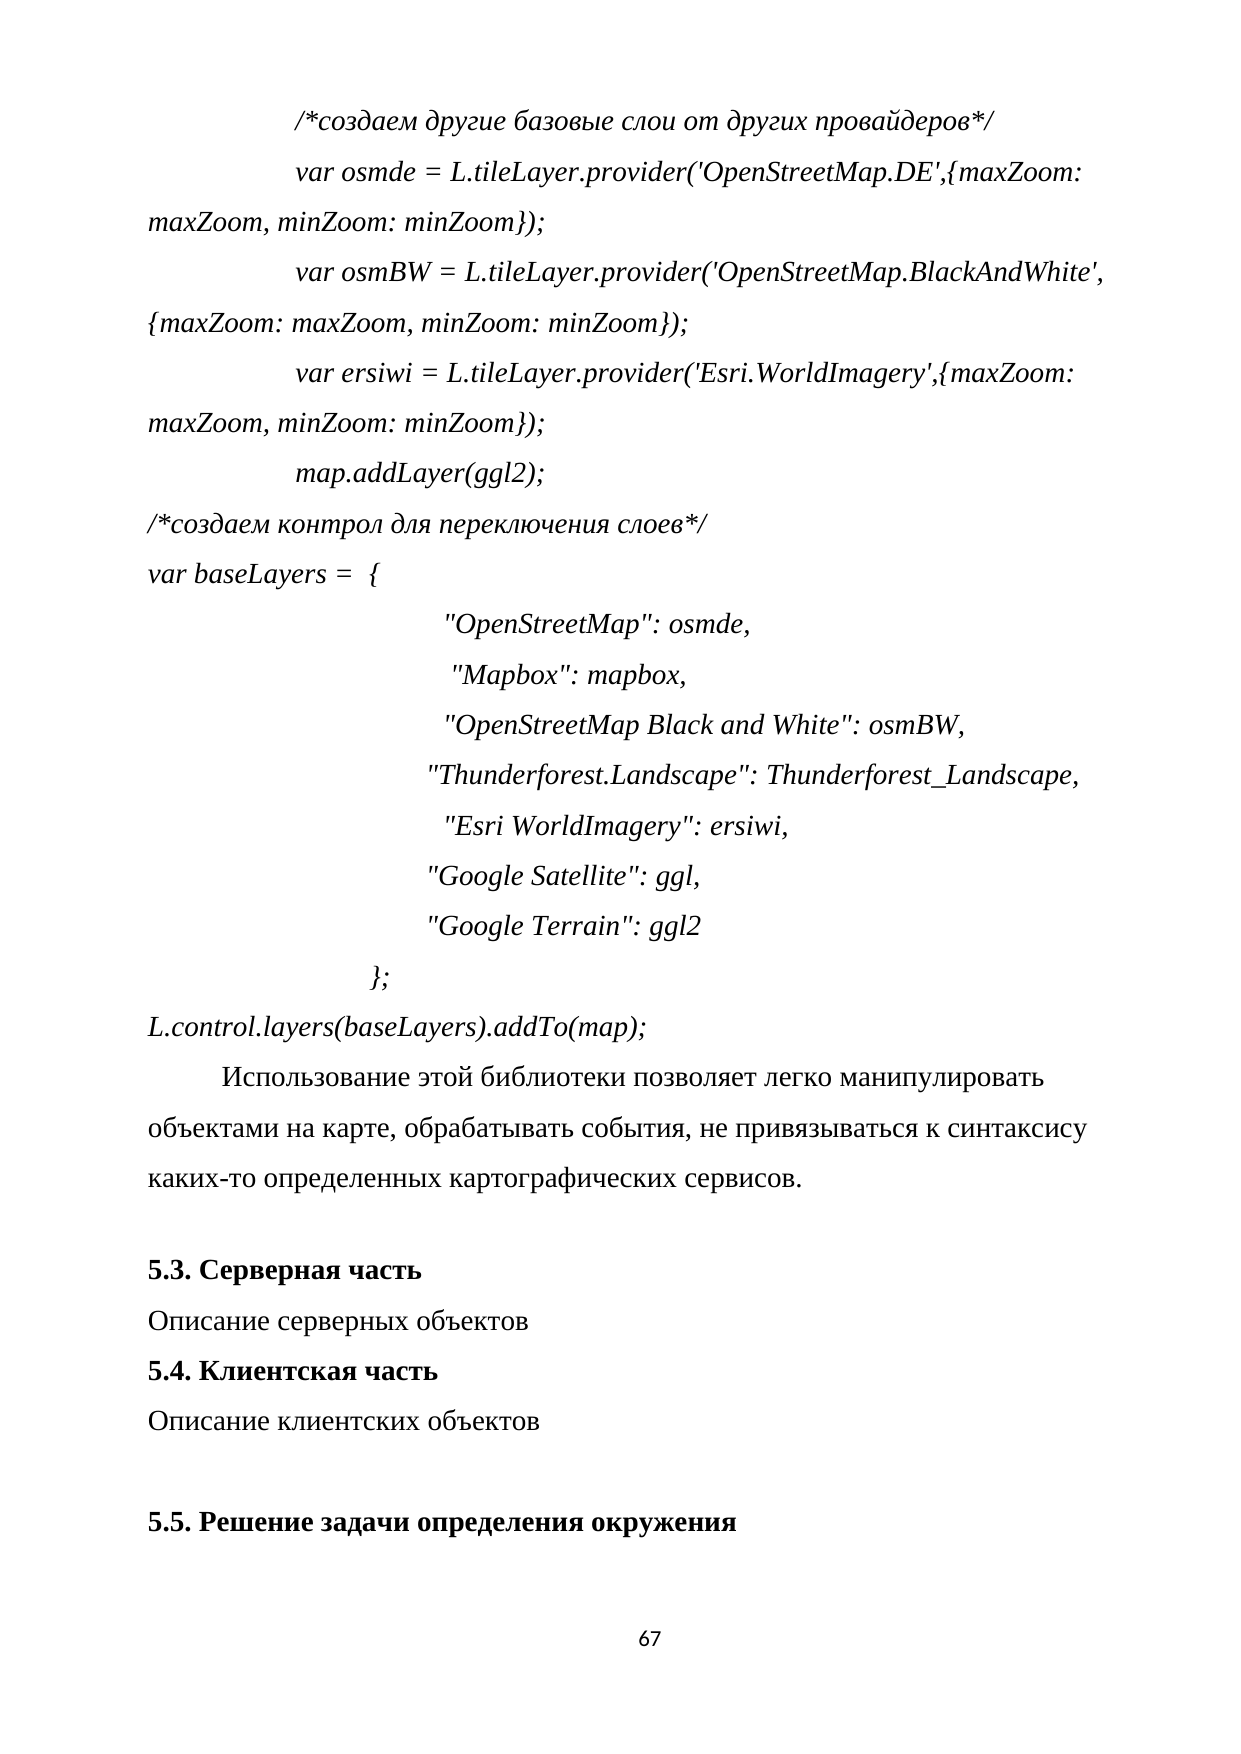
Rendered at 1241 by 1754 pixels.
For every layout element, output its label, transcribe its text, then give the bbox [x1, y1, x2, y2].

text L.control.layers(baseLayers).addTo(map); [148, 1009, 1152, 1043]
text /*создаем другие базовые слои от других провайдеров*/ [148, 103, 1152, 137]
text var osmBW = L.tileLayer.provider('OpenStreetMap.BlackAndWhite',{maxZoom: maxZoom, minZoom: minZoom}); [148, 254, 1152, 338]
text "Thunderforest.Landscape": Thunderforest_Landscape, [148, 757, 1152, 791]
text }; [148, 959, 1152, 992]
text "Google Satellite": ggl, [148, 858, 1152, 892]
text "Esri WorldImagery": ersiwi, [148, 808, 1152, 841]
text /*создаем контрол для переключения слоев*/ [148, 506, 1152, 539]
text 5.4. Клиентская часть [148, 1353, 1152, 1386]
text 5.5. Решение задачи определения окружения [148, 1504, 1152, 1537]
text var osmde = L.tileLayer.provider('OpenStreetMap.DE',{maxZoom: maxZoom, minZoom: minZoom}); [148, 154, 1152, 238]
text "Mapbox": mapbox, [148, 657, 1152, 690]
text Описание серверных объектов [148, 1303, 1152, 1336]
text Описание клиентских объектов [148, 1403, 1152, 1437]
text "OpenStreetMap": osmde, [148, 607, 1152, 640]
text var baseLayers = { [148, 556, 1152, 590]
text "OpenStreetMap Black and White": osmBW, [148, 707, 1152, 741]
text Использование этой библиотеки позволяет легко манипулировать объектами на карте, обрабатывать события, не привязываться к синтаксису каких-то определенных картографических сервисов. [148, 1059, 1152, 1193]
text var ersiwi = L.tileLayer.provider('Esri.WorldImagery',{maxZoom: maxZoom, minZoom: minZoom}); [148, 355, 1152, 439]
text map.addLayer(ggl2); [148, 456, 1152, 489]
text "Google Terrain": ggl2 [148, 908, 1152, 942]
text 5.3. Серверная часть [148, 1252, 1152, 1286]
